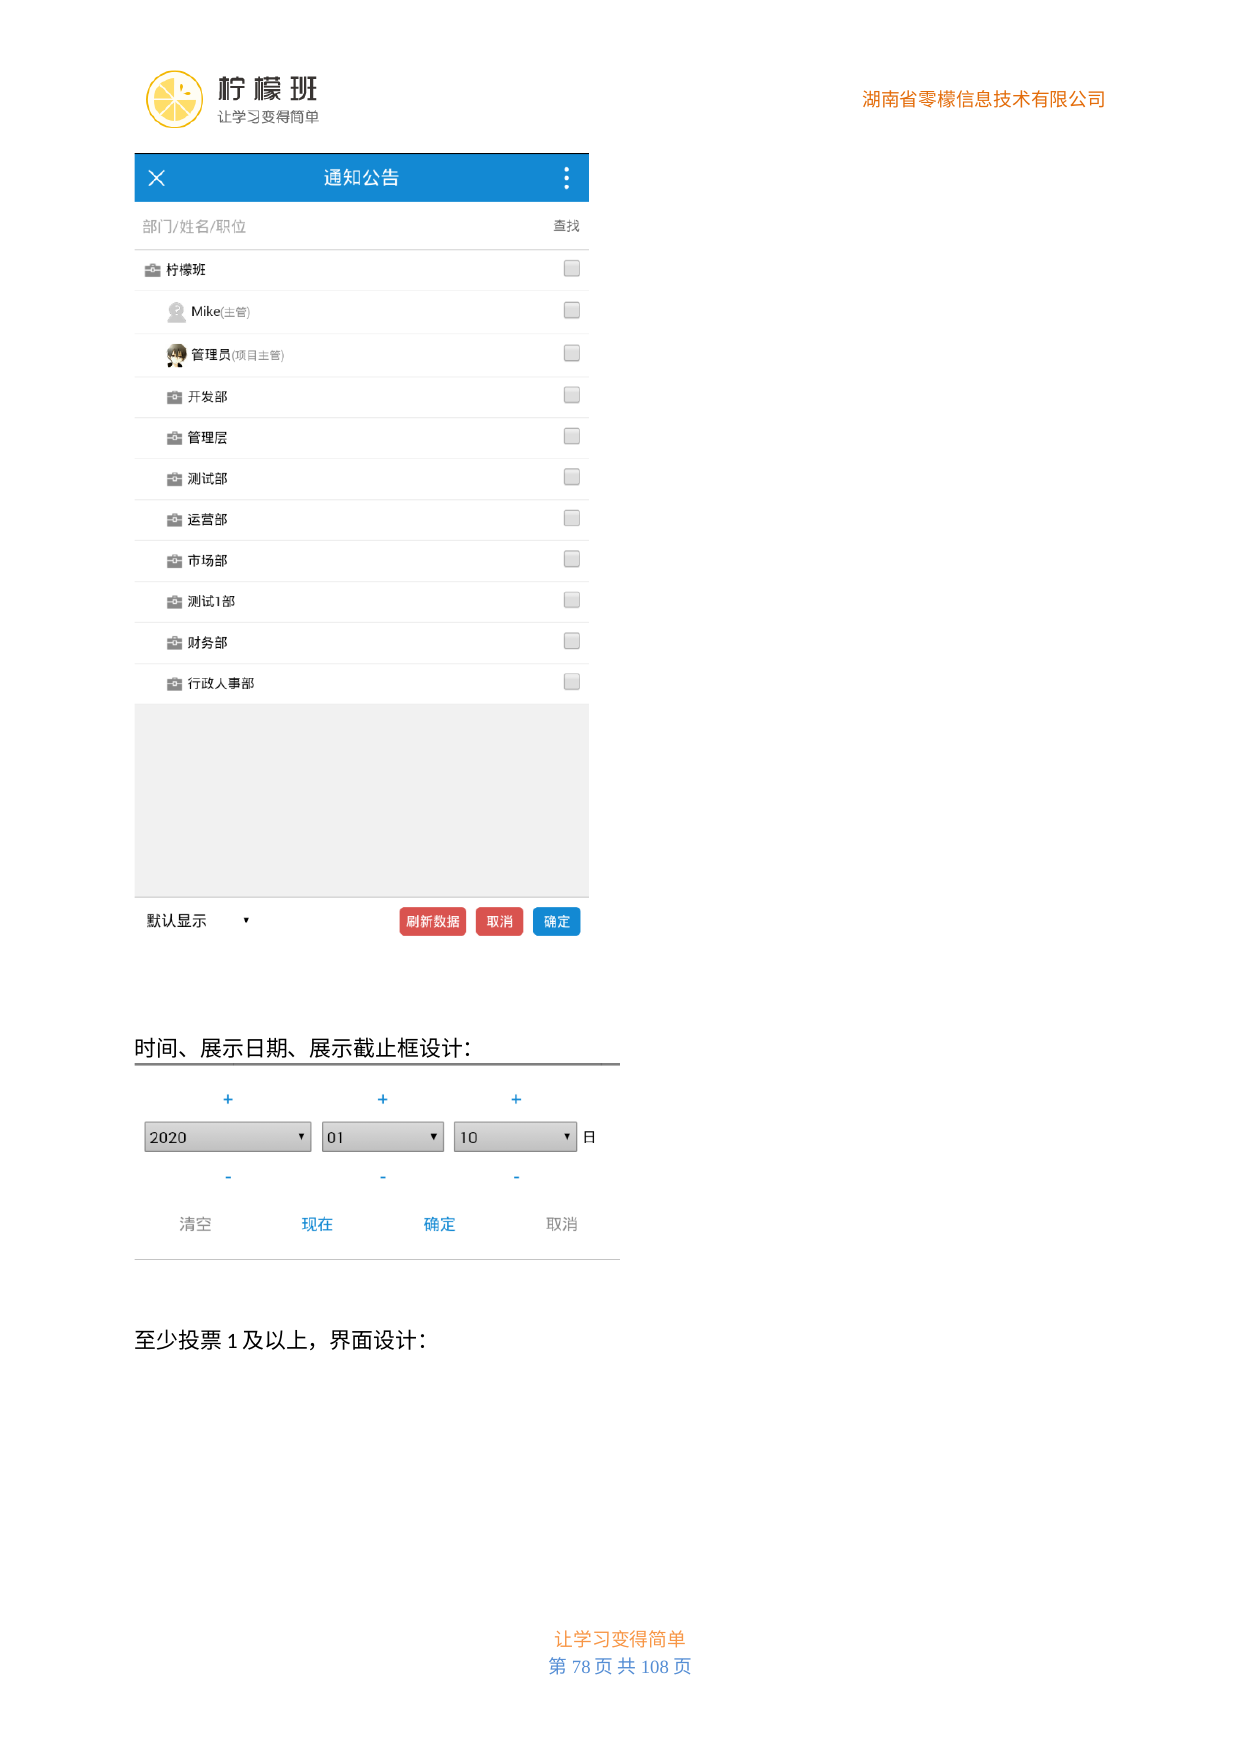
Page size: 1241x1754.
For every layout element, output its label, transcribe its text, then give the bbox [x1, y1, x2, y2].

text 至少投票1及以上，界面设计： [134, 1323, 1106, 1356]
picture [134, 65, 340, 133]
text 时间、展示日期、展示截止框设计： [134, 1031, 1106, 1063]
picture [134, 1063, 620, 1260]
picture [134, 153, 589, 942]
